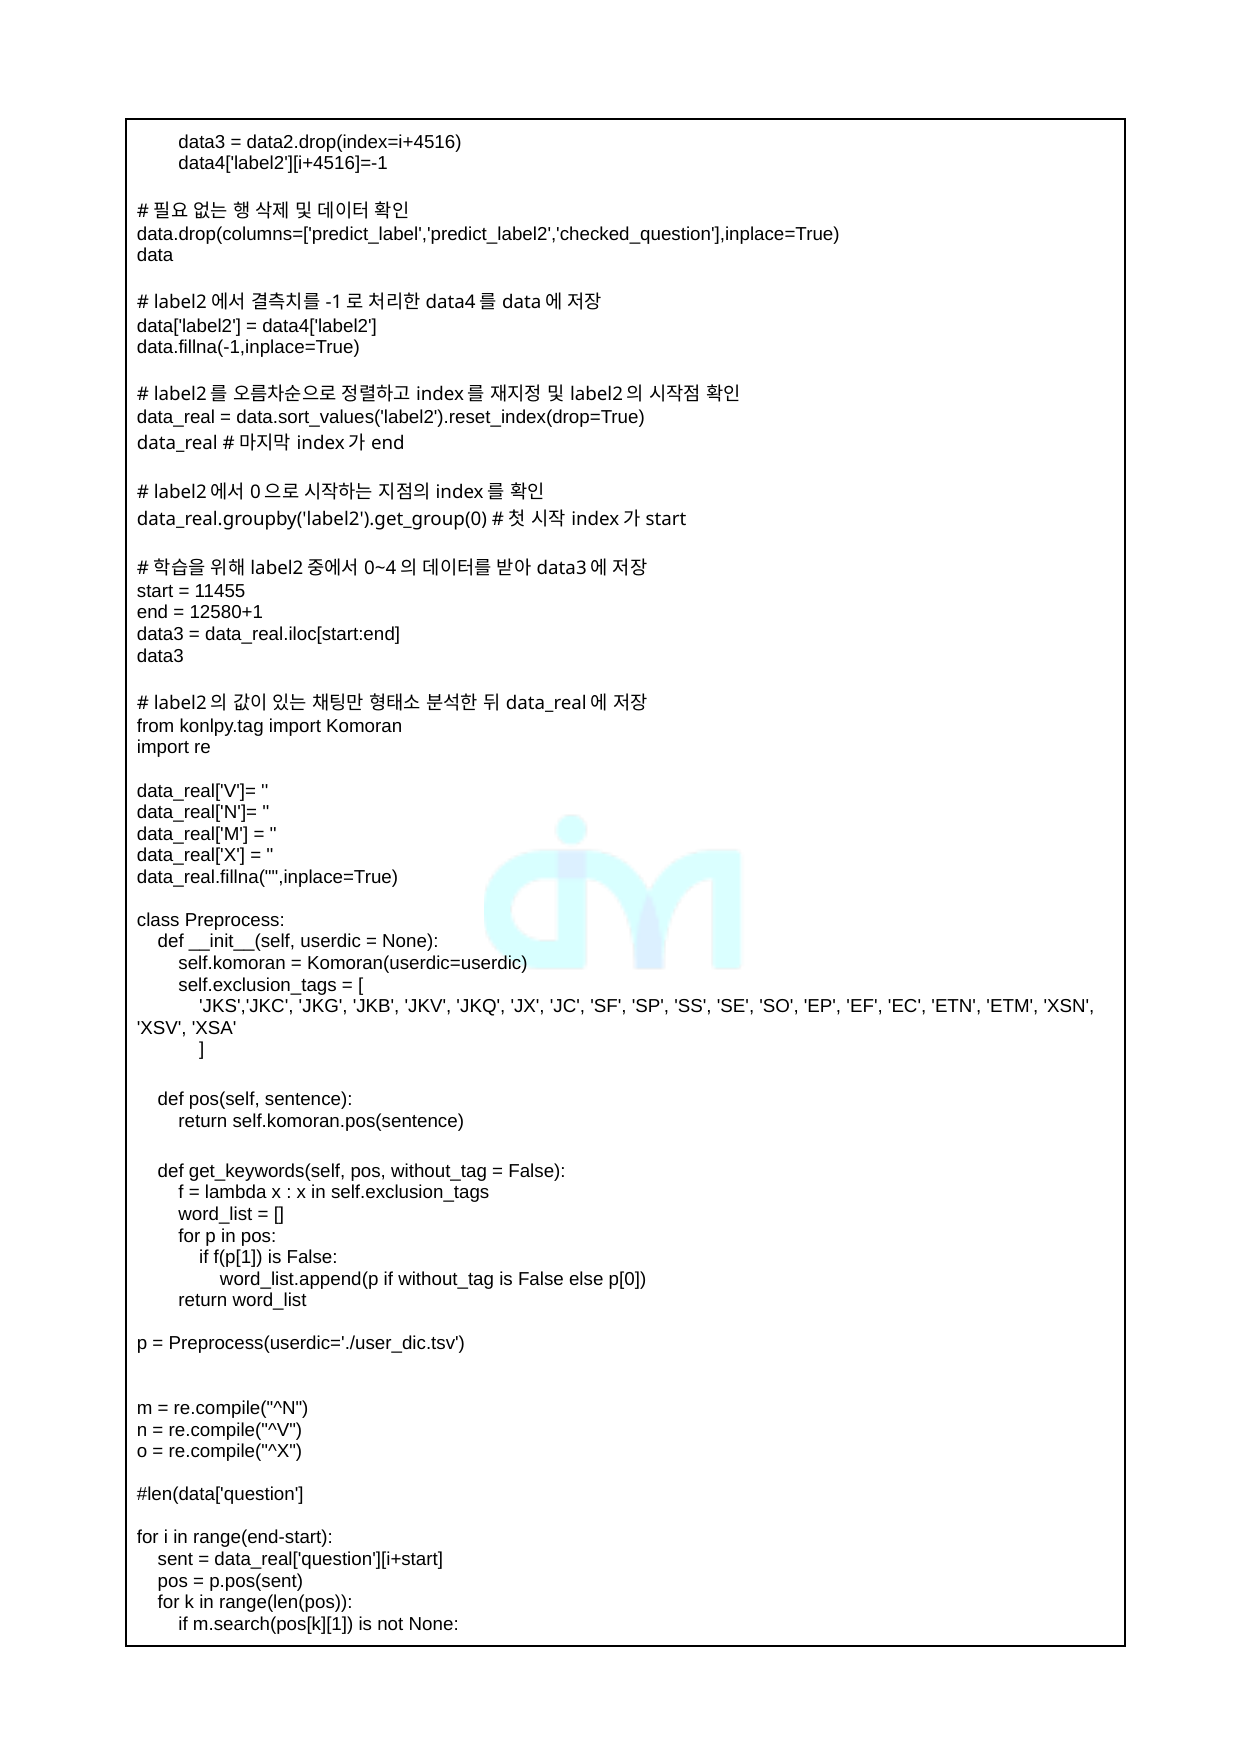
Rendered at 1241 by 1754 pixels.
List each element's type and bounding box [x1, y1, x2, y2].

table_cell [127, 120, 1124, 1644]
